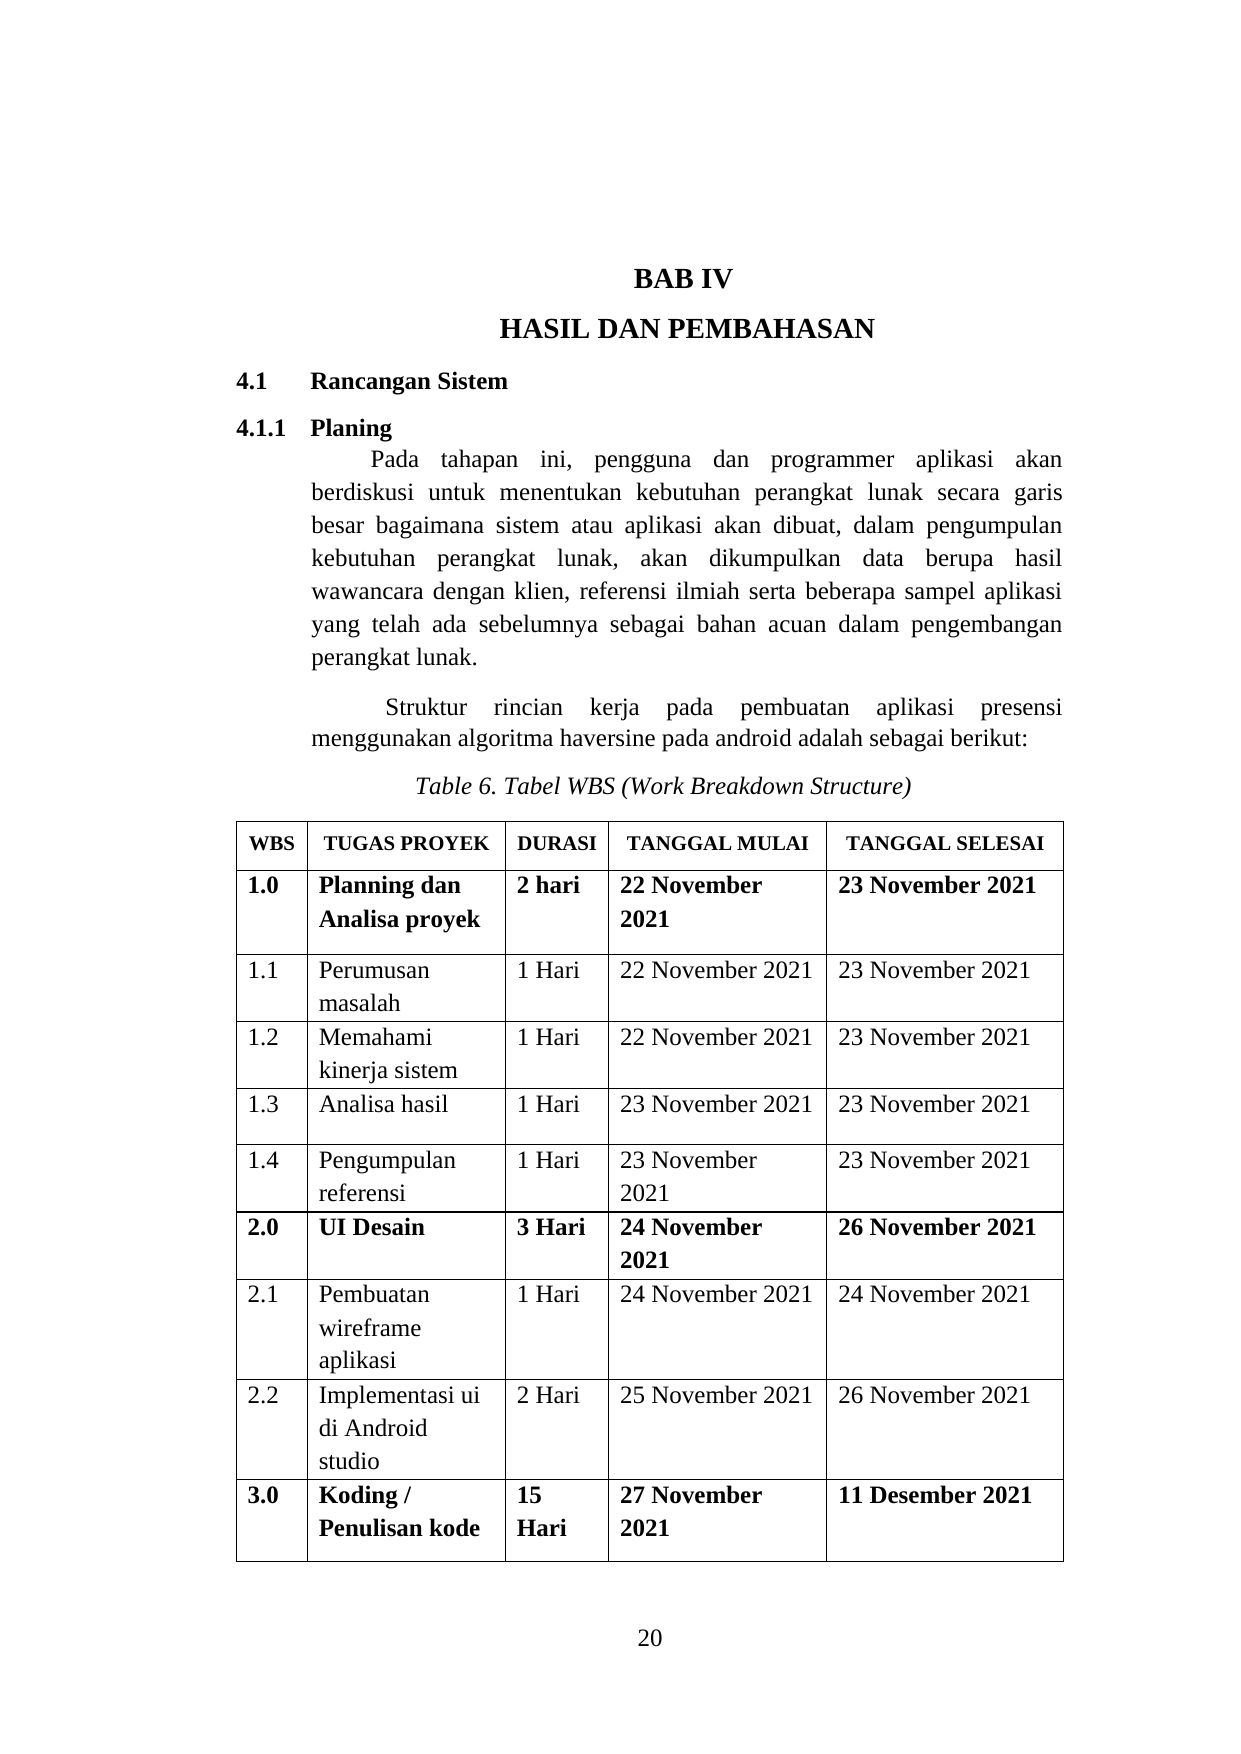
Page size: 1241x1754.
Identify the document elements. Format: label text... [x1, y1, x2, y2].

table_cell 24 November 2021 [609, 1280, 826, 1379]
table_cell Pengumpulan referensi [308, 1145, 505, 1211]
table_cell 26 November 2021 [827, 1213, 1063, 1278]
table_cell 23 November 2021 [827, 1089, 1063, 1144]
table_cell 24 November 2021 [827, 1280, 1063, 1379]
table_cell 23 November 2021 [609, 1145, 826, 1211]
subtitle Struktur rincian kerja pada pembuatan aplikasi presensi menggunakan algoritma haversine pada android adalah sebagai berikut: [311, 692, 1063, 752]
text Table . Tabel WBS (Work Breakdown Structure) [266, 771, 1063, 800]
table_cell 2.0 [237, 1213, 307, 1278]
table_cell 23 November 2021 [827, 1022, 1063, 1088]
table_cell 23 November 2021 [827, 955, 1063, 1021]
table_cell 3 Hari [506, 1213, 608, 1278]
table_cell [308, 1480, 505, 1561]
table_cell 1 Hari [506, 1280, 608, 1379]
table_cell 25 November 2021 [609, 1380, 826, 1479]
table_cell Planning dan Analisa proyek [308, 871, 505, 954]
table_cell 1.0 [237, 871, 307, 954]
table_cell 27 November 2021 [609, 1480, 826, 1561]
subtitle BAB IV HASIL DAN PEMBAHASAN [311, 261, 1063, 345]
table_cell 1.2 [237, 1022, 307, 1088]
table_cell 23 November 2021 [827, 871, 1063, 954]
table_cell Implementasi ui di Android studio [308, 1380, 505, 1479]
table_cell 11 Desember 2021 [827, 1480, 1063, 1561]
subtitle Rancangan Sistem [236, 366, 1063, 395]
table_cell 22 November 2021 [609, 871, 826, 954]
table_cell 24 November 2021 [609, 1213, 826, 1278]
table_cell 23 November 2021 [827, 1145, 1063, 1211]
table_cell UI Desain [308, 1213, 505, 1278]
table_cell 15 Hari [506, 1480, 608, 1561]
table_cell 3.0 [237, 1480, 307, 1561]
table_cell 1 Hari [506, 1089, 608, 1144]
table_cell 1 Hari [506, 955, 608, 1021]
table_cell Perumusan masalah [308, 955, 505, 1021]
table_cell 2.2 [237, 1380, 307, 1479]
subtitle Pada tahapan ini, pengguna dan programmer aplikasi akan berdiskusi untuk menentukan kebutuhan perangkat lunak secara garis besar bagaimana sistem atau aplikasi akan dibuat, dalam pengumpulan kebutuhan perangkat lunak, akan dikumpulkan data berupa hasil wawancara dengan klien, referensi ilmiah serta beberapa sampel aplikasi yang telah ada sebelumnya sebagai bahan acuan dalam pengembangan perangkat lunak. [311, 444, 1063, 671]
subtitle Planing [236, 413, 1063, 442]
table_cell Pembuatan wireframe aplikasi [308, 1280, 505, 1379]
table_cell 1.4 [237, 1145, 307, 1211]
table_cell 1.1 [237, 955, 307, 1021]
table_cell Analisa hasil [308, 1089, 505, 1144]
table_header DURASI [506, 822, 608, 869]
table_cell Memahami kinerja sistem [308, 1022, 505, 1088]
table_cell 2 Hari [506, 1380, 608, 1479]
table_cell 1.3 [237, 1089, 307, 1144]
table_header WBS [237, 822, 307, 869]
table_cell 2.1 [237, 1280, 307, 1379]
table_cell 1 Hari [506, 1145, 608, 1211]
table_cell 26 November 2021 [827, 1380, 1063, 1479]
table_cell 22 November 2021 [609, 955, 826, 1021]
table_cell 22 November 2021 [609, 1022, 826, 1088]
table_header TANGGAL MULAI [609, 822, 826, 869]
table_cell 1 Hari [506, 1022, 608, 1088]
table_header TUGAS PROYEK [308, 822, 505, 869]
table_cell 23 November 2021 [609, 1089, 826, 1144]
table_header TANGGAL SELESAI [827, 822, 1063, 869]
table_cell 2 hari [506, 871, 608, 954]
